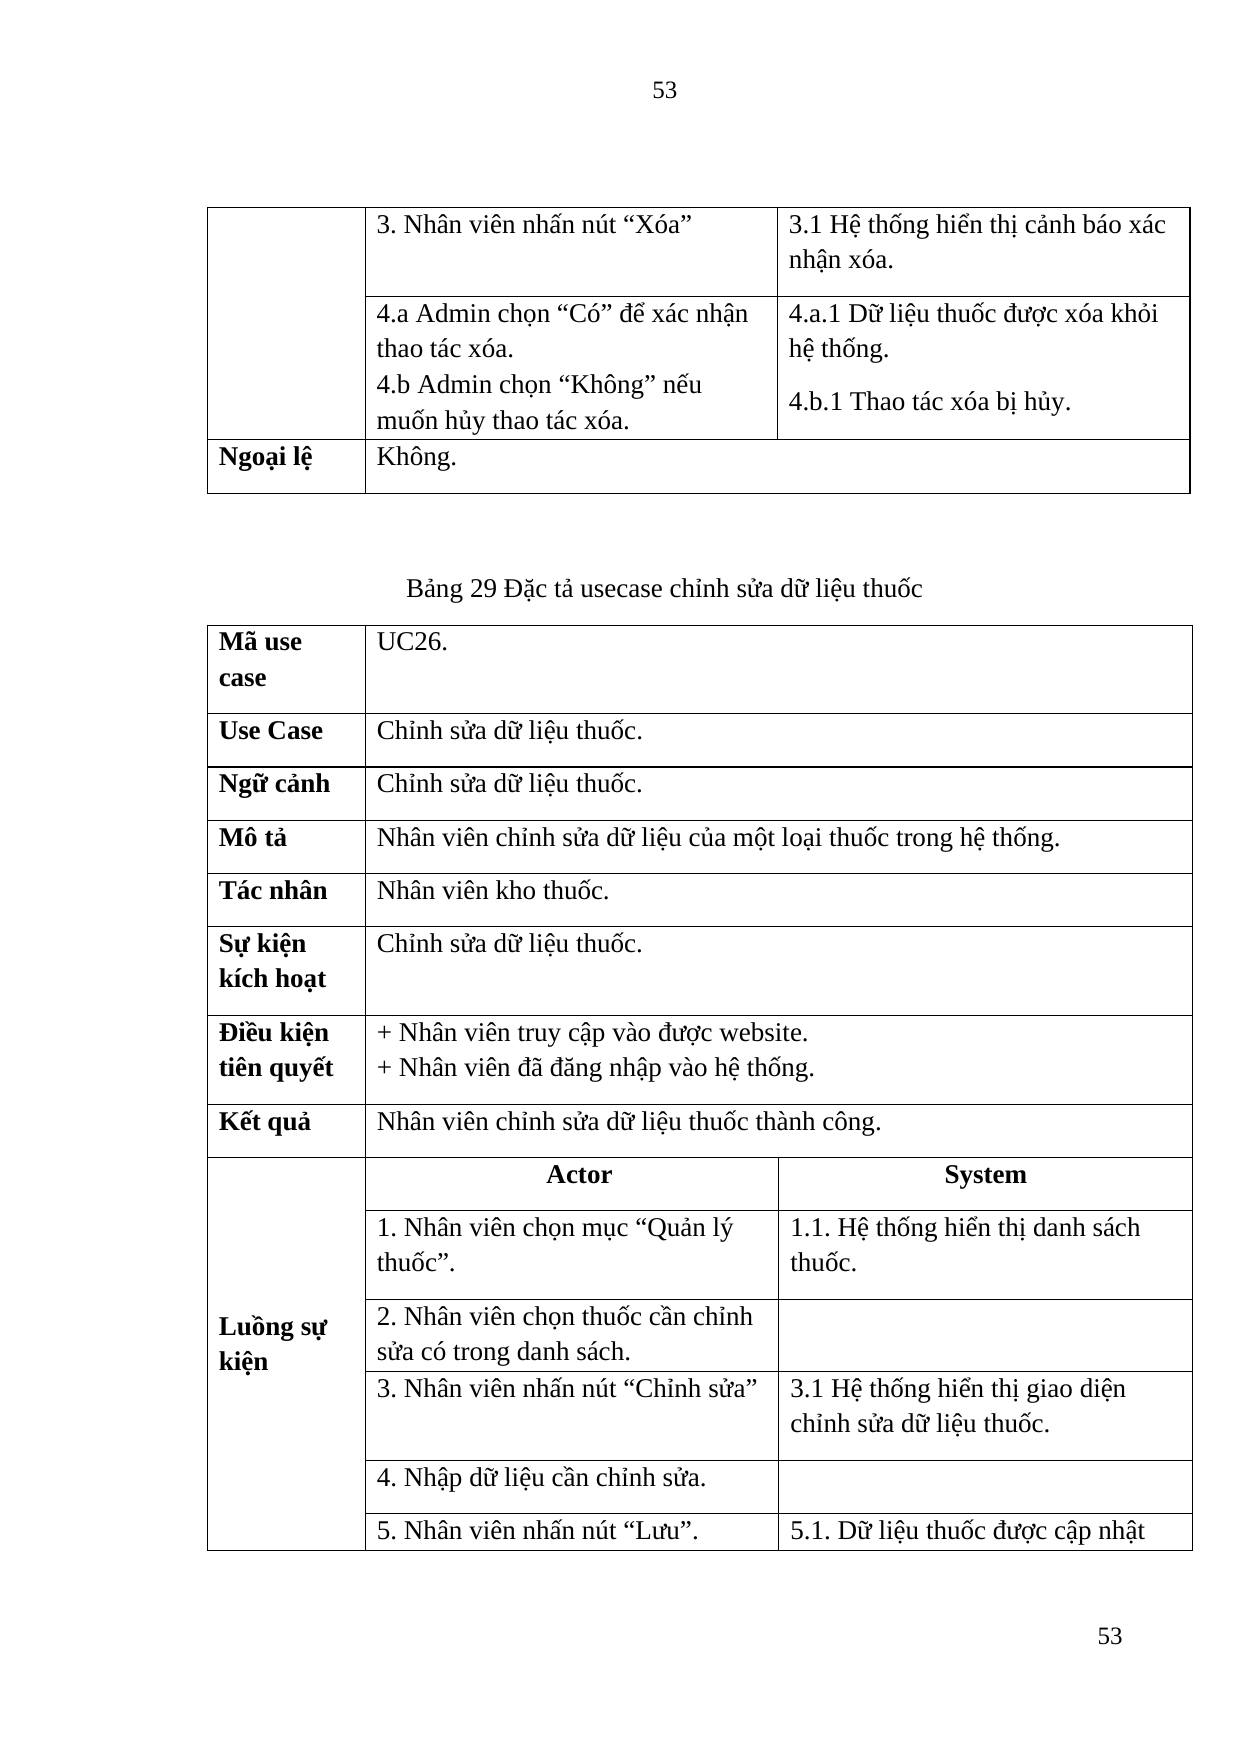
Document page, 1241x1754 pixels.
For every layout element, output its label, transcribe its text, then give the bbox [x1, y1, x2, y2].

table_cell Mô tả [208, 821, 365, 873]
table_cell 3. Nhân viên nhấn nút “Chỉnh sửa” [366, 1372, 778, 1460]
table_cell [779, 1514, 1192, 1549]
table_cell 3.1 Hệ thống hiển thị giao diện chỉnh sửa dữ liệu thuốc. [779, 1372, 1192, 1460]
table_header UC26. [366, 626, 1192, 713]
table_cell 3. Nhân viên nhấn nút “Xóa” [366, 208, 777, 296]
table_cell Điều kiện tiên quyết [208, 1016, 365, 1103]
table_cell Chỉnh sửa dữ liệu thuốc. [366, 768, 1192, 819]
table_cell Kết quả [208, 1105, 365, 1157]
table_cell 2. Nhân viên chọn thuốc cần chỉnh sửa có trong danh sách. [366, 1300, 778, 1371]
table_cell 3.1 Hệ thống hiển thị cảnh báo xác nhận xóa. [778, 208, 1189, 296]
table_cell Ngoại lệ [208, 440, 365, 492]
table_cell Use Case [208, 714, 365, 766]
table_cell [366, 1514, 778, 1549]
table_cell 4. Nhập dữ liệu cần chỉnh sửa. [366, 1461, 778, 1513]
table_cell 1.1. Hệ thống hiển thị danh sách thuốc. [779, 1211, 1192, 1299]
table_cell Nhân viên kho thuốc. [366, 874, 1192, 926]
table_cell Tác nhân [208, 874, 365, 926]
table_cell Luồng sự kiện [208, 1158, 365, 1549]
table_cell Nhân viên chỉnh sửa dữ liệu của một loại thuốc trong hệ thống. [366, 821, 1192, 873]
table_cell Chỉnh sửa dữ liệu thuốc. [366, 714, 1192, 766]
table_cell 4.a.1 Dữ liệu thuốc được xóa khỏi hệ thống. 4.b.1 Thao tác xóa bị hủy. [778, 297, 1189, 439]
table_cell [779, 1461, 1192, 1513]
table_header Mã use case [208, 626, 365, 713]
table_cell [779, 1300, 1192, 1371]
table_cell System [779, 1158, 1192, 1210]
table_cell Actor [366, 1158, 778, 1210]
text Bảng Đặc tả usecase chỉnh sửa dữ liệu thuốc [207, 572, 1122, 604]
table_cell Chỉnh sửa dữ liệu thuốc. [366, 927, 1192, 1015]
table_cell Sự kiện kích hoạt [208, 927, 365, 1015]
table_cell Ngữ cảnh [208, 768, 365, 819]
table_cell Nhân viên chỉnh sửa dữ liệu thuốc thành công. [366, 1105, 1192, 1157]
table_cell 1. Nhân viên chọn mục “Quản lý thuốc”. [366, 1211, 778, 1299]
table_cell Không. [366, 440, 1189, 492]
table_cell + Nhân viên truy cập vào được website. + Nhân viên đã đăng nhập vào hệ thống. [366, 1016, 1192, 1103]
table_cell 4.a Admin chọn “Có” để xác nhận thao tác xóa. 4.b Admin chọn “Không” nếu muốn hủy thao tác xóa. [366, 297, 777, 439]
